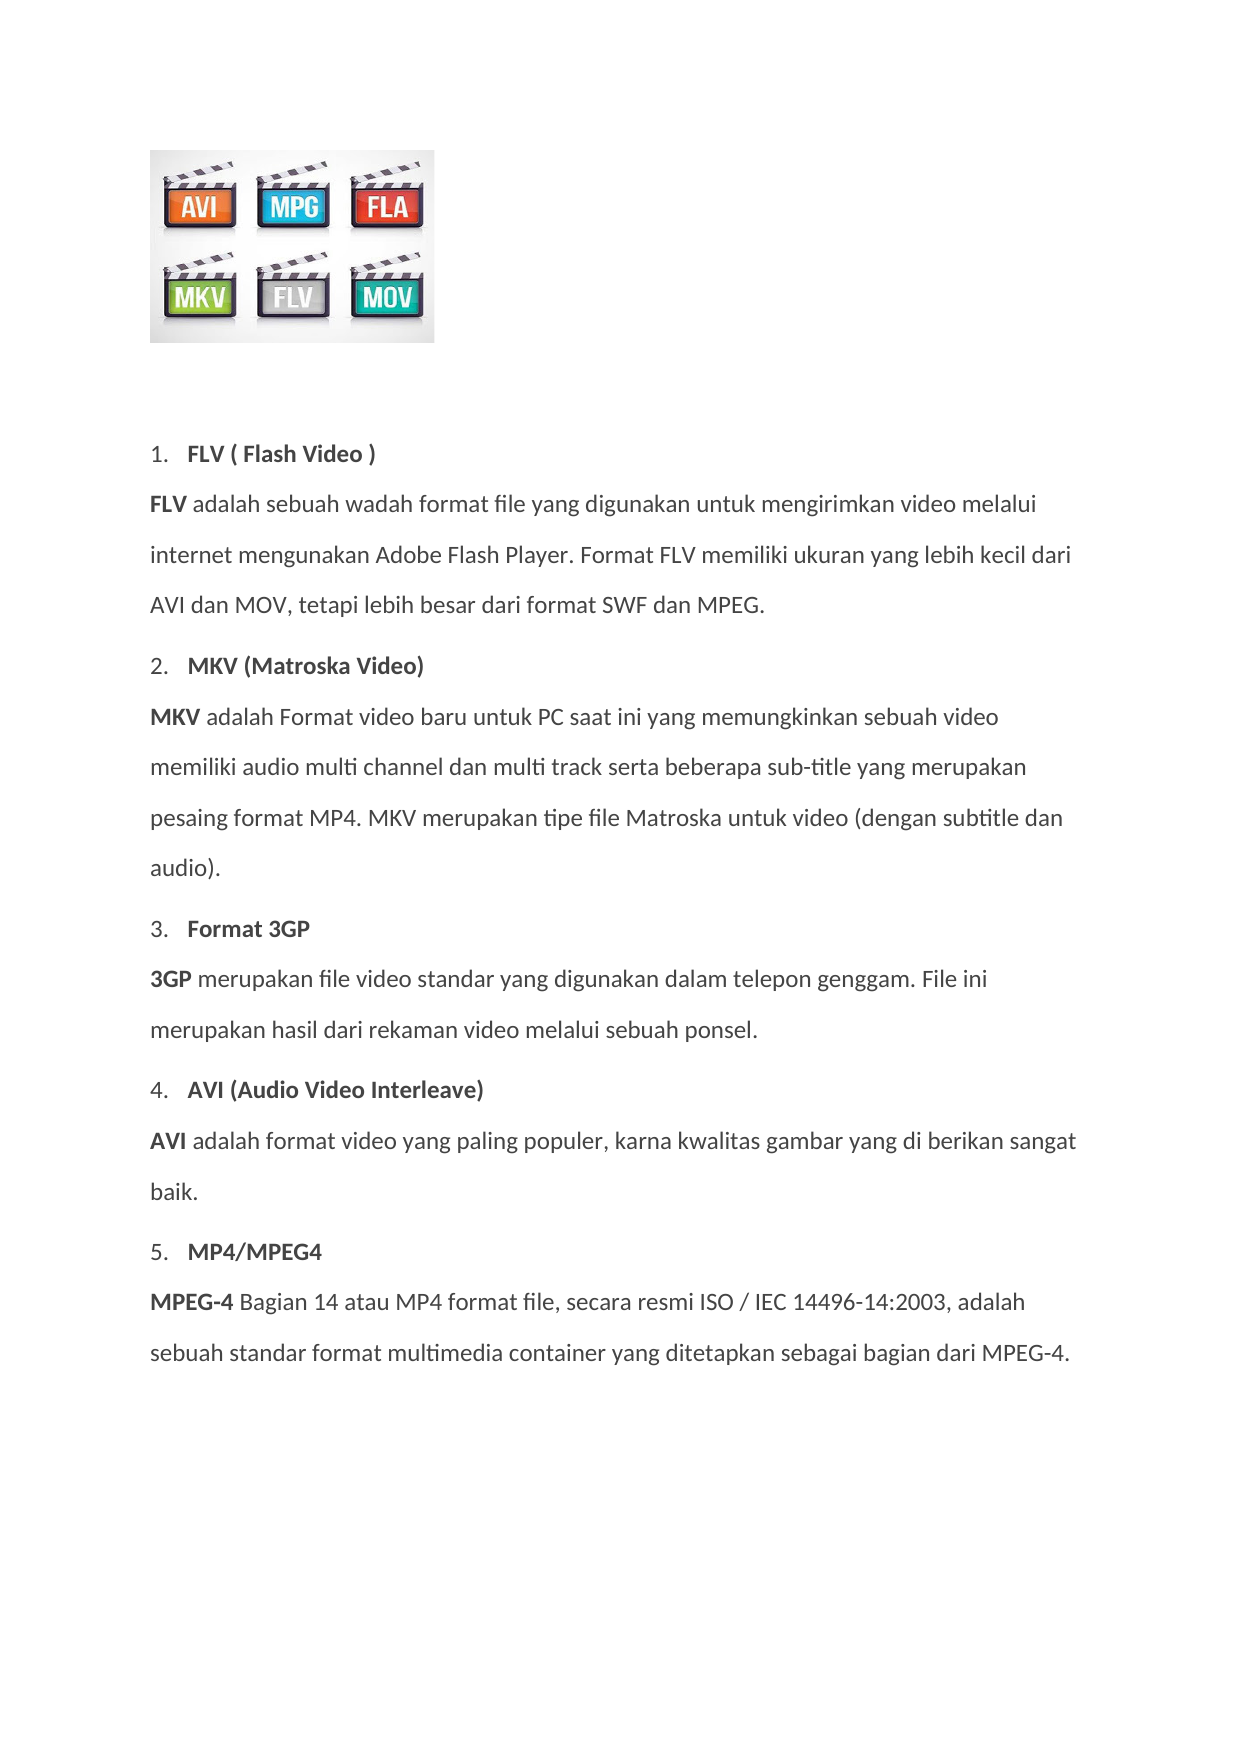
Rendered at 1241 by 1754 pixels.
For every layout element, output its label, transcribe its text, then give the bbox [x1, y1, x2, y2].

list Format 3GP [150, 896, 1090, 943]
text MPEG-4 Bagian 14 atau MP4 format file, secara resmi ISO / IEC 14496-14:2003, adalah sebuah standar format multimedia container yang ditetapkan sebagai bagian dari MPEG-4. [150, 1266, 1090, 1368]
picture [150, 150, 435, 343]
text FLV adalah sebuah wadah format file yang digunakan untuk mengirimkan video melalui internet mengunakan Adobe Flash Player. Format FLV memiliki ukuran yang lebih kecil dari AVI dan MOV, tetapi lebih besar dari format SWF dan MPEG. [150, 468, 1090, 620]
list MKV (Matroska Video) [150, 633, 1090, 681]
text 3GP merupakan file video standar yang digunakan dalam telepon genggam. File ini merupakan hasil dari rekaman video melalui sebuah ponsel. [150, 943, 1090, 1044]
list AVI (Audio Video Interleave) [150, 1057, 1090, 1105]
list FLV ( Flash Video ) [150, 421, 1090, 468]
text MKV adalah Format video baru untuk PC saat ini yang memungkinkan sebuah video memiliki audio multi channel dan multi track serta beberapa sub-title yang merupakan pesaing format MP4. MKV merupakan tipe file Matroska untuk video (dengan subtitle dan audio). [150, 681, 1090, 883]
text AVI adalah format video yang paling populer, karna kwalitas gambar yang di berikan sangat baik. [150, 1105, 1090, 1206]
list MP4/MPEG4 [150, 1219, 1090, 1266]
